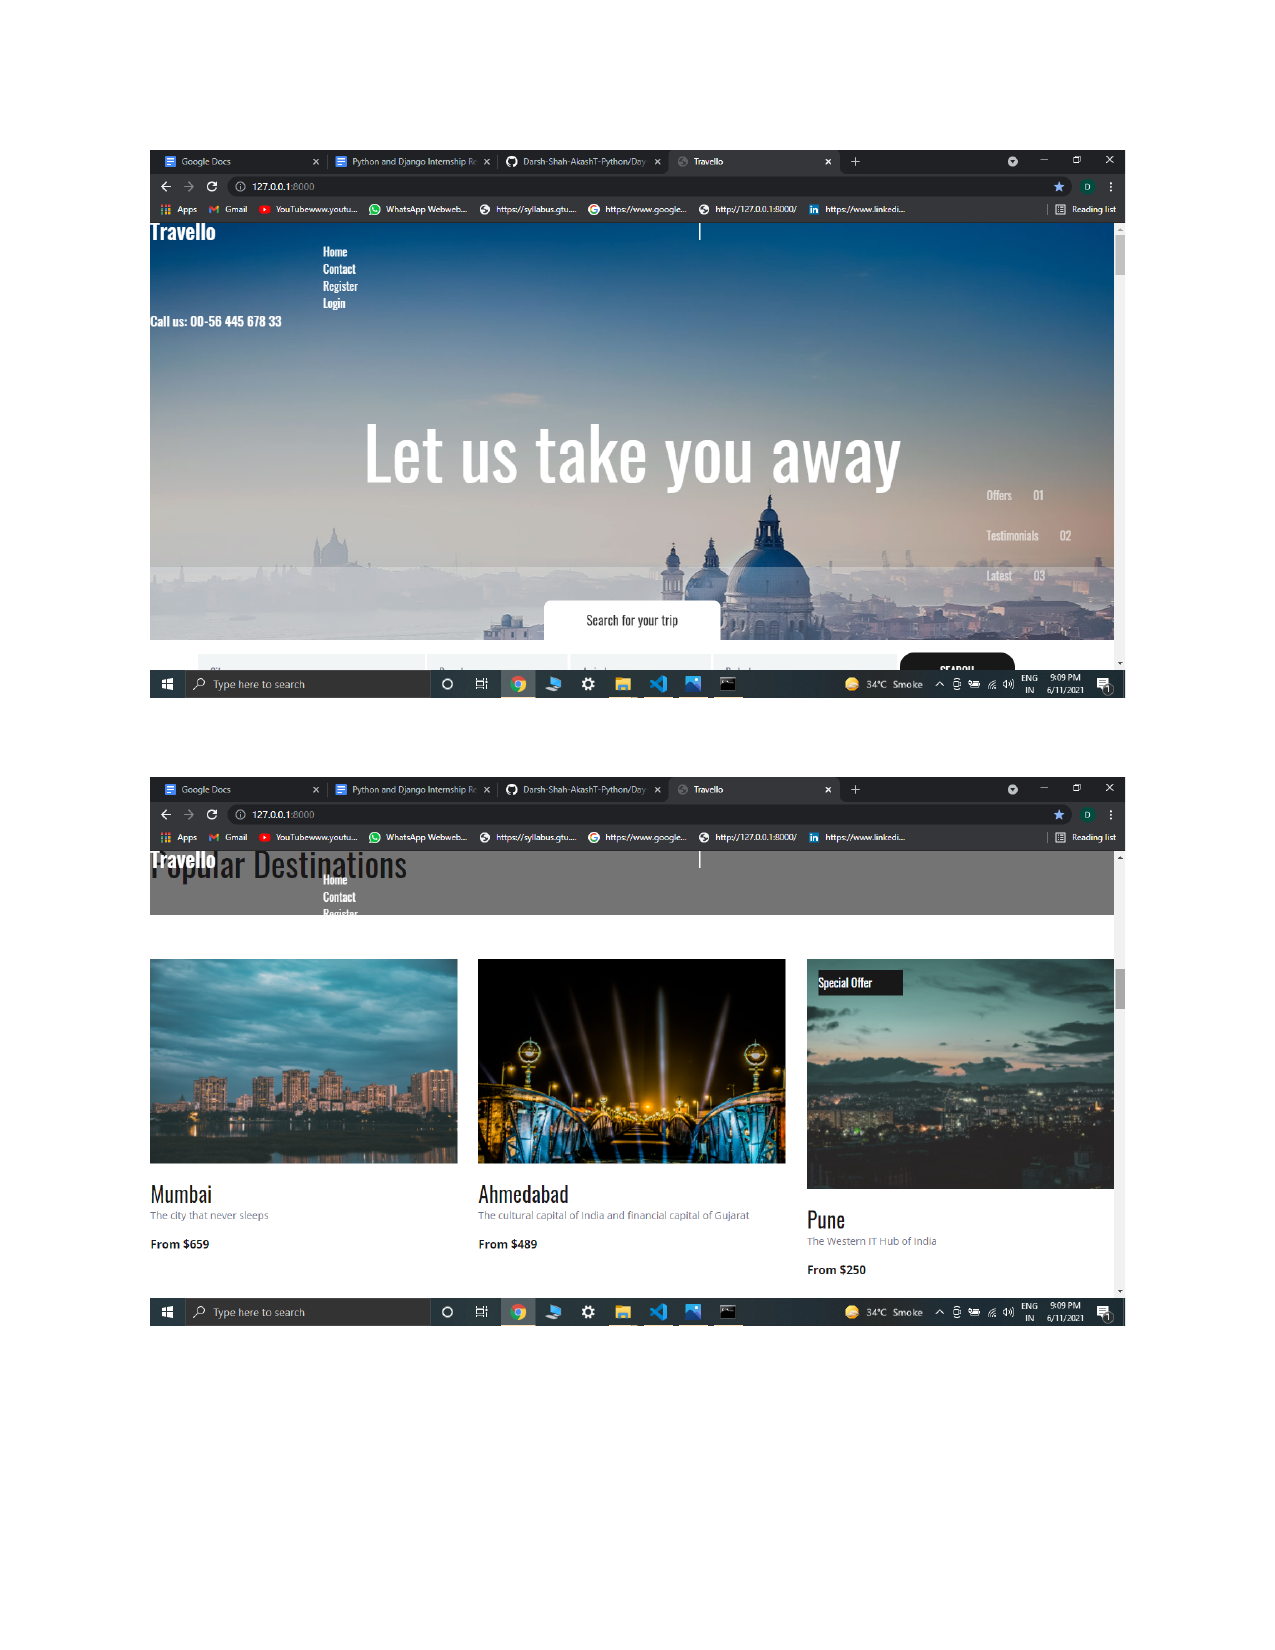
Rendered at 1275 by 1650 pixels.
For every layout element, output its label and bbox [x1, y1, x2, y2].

picture [150, 150, 1125, 698]
picture [150, 777, 1125, 1326]
